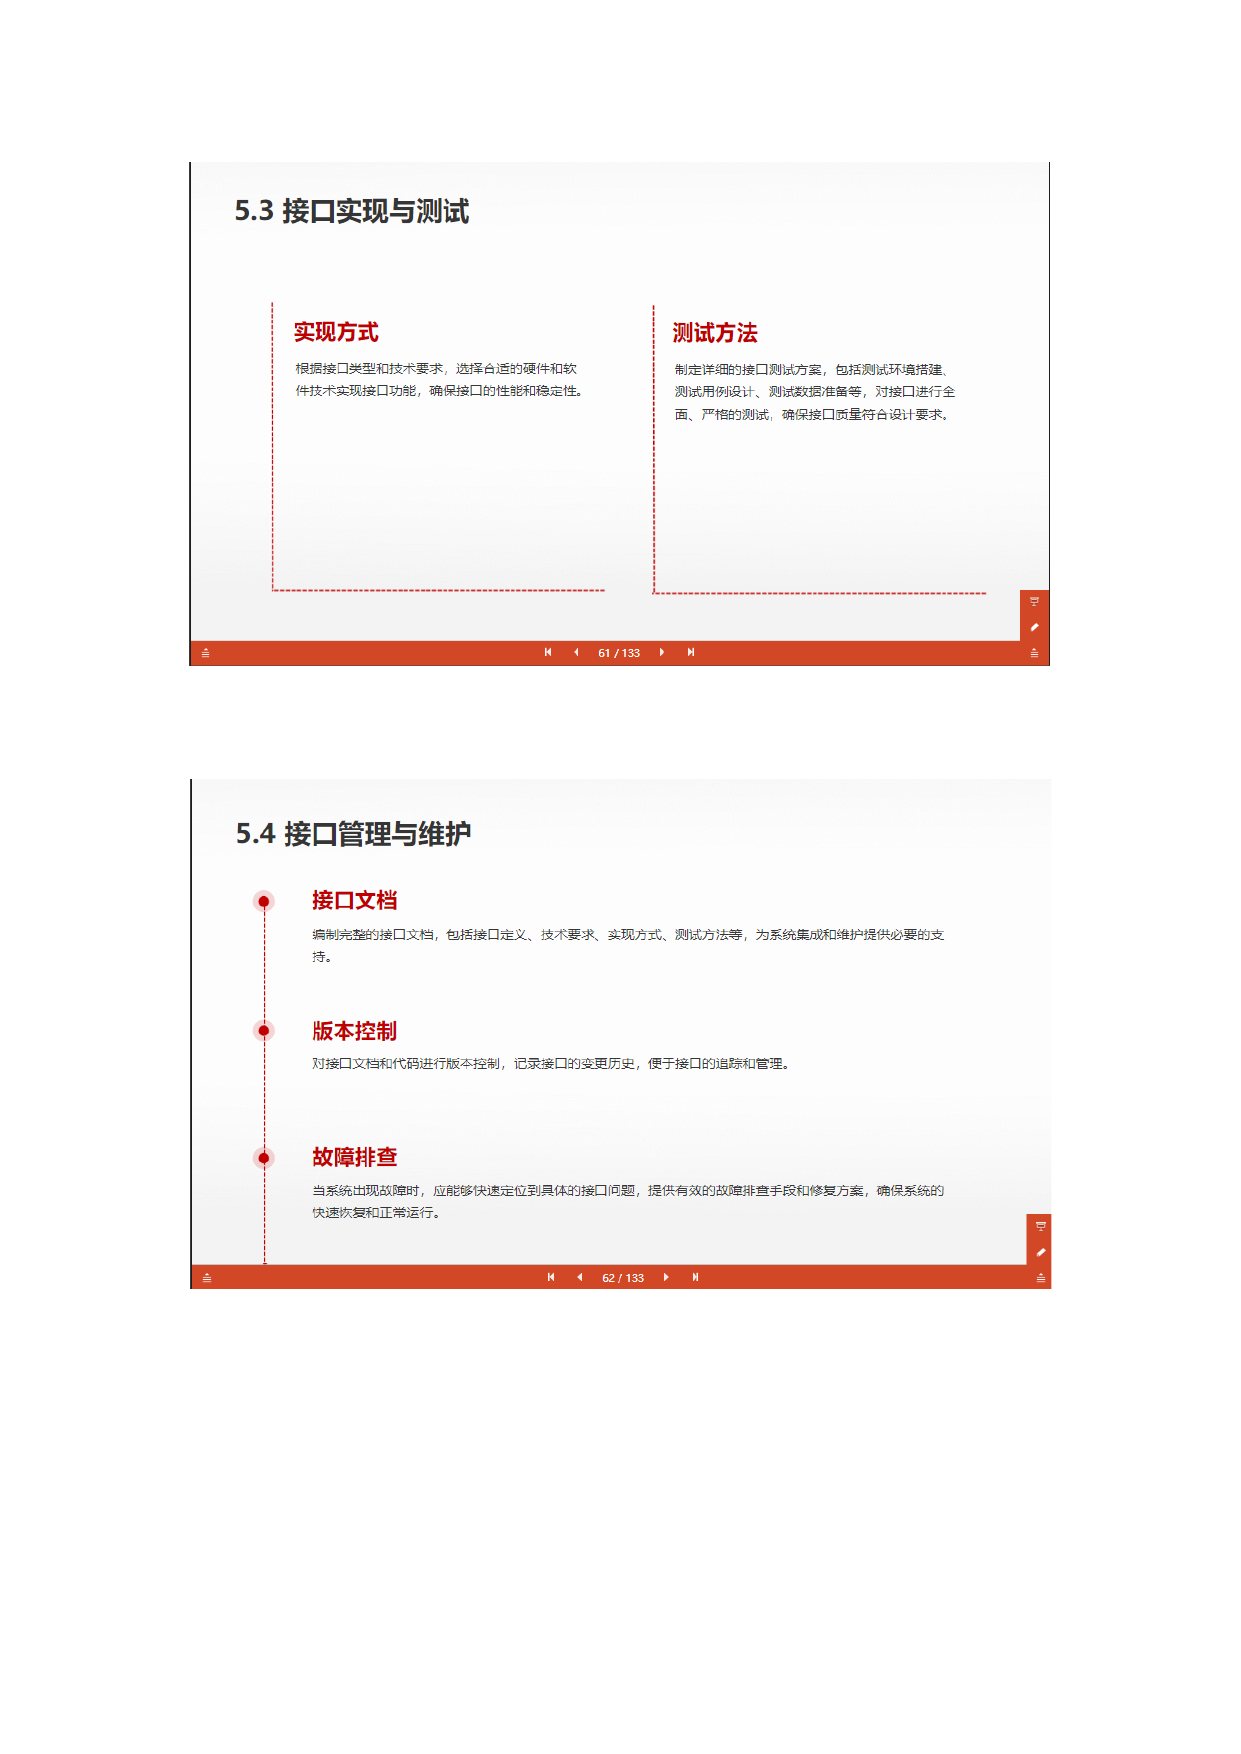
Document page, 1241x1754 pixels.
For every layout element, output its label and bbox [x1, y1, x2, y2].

picture [187, 779, 1052, 1289]
picture [187, 162, 1053, 666]
